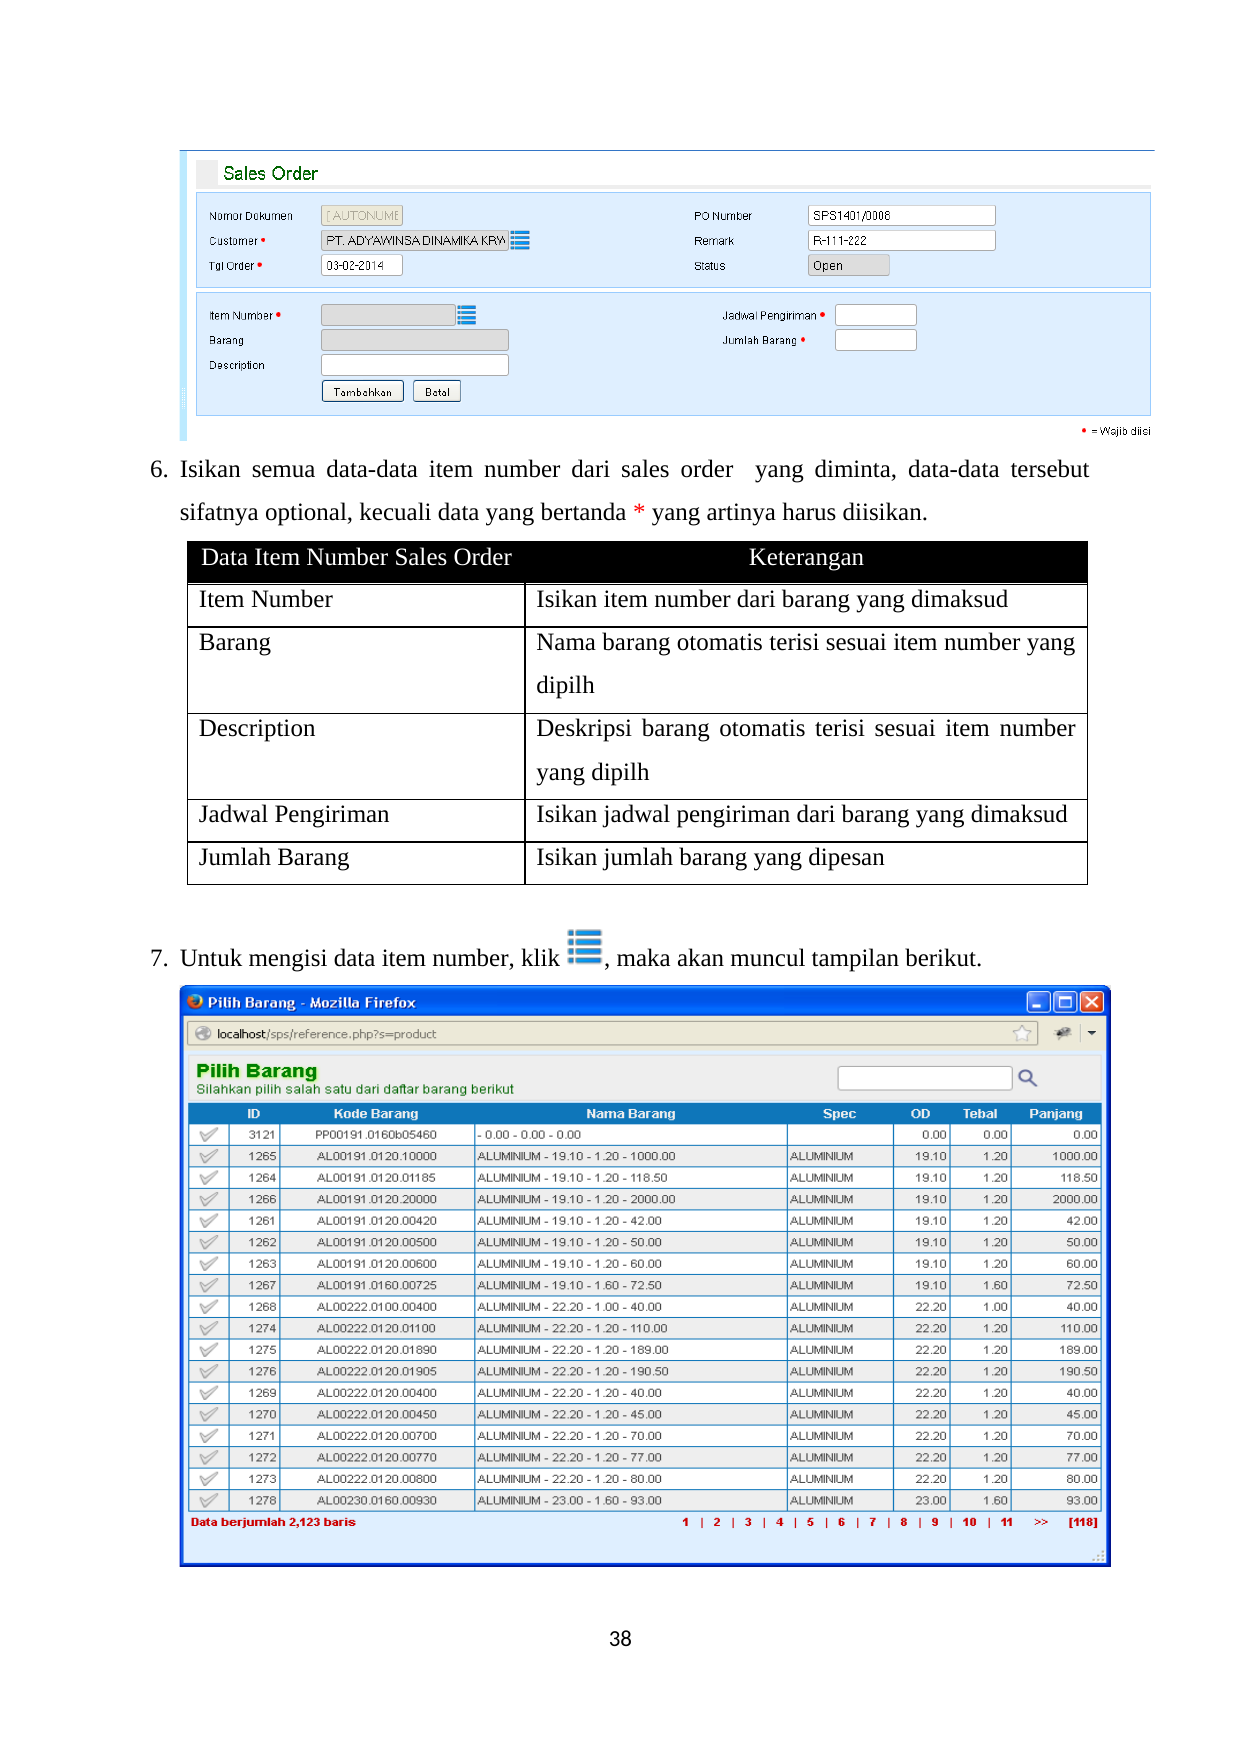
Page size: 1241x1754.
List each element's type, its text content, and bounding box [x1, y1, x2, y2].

list Isikan semua data-data item number dari sales order yang diminta, data-data tersebut sifatnya optional, kecuali data yang bertanda * yang artinya harus diisikan. [150, 454, 1090, 526]
table_cell Isikan jumlah barang yang dipesan [526, 843, 1087, 884]
table_cell Barang [188, 628, 524, 712]
table_cell Item Number [188, 585, 524, 626]
table_cell Jumlah Barang [188, 843, 524, 884]
table_cell Isikan item number dari barang yang dimaksud [526, 585, 1087, 626]
table_header Data Item Number Sales Order [188, 542, 524, 583]
list Untuk mengisi data item number, klik , maka akan muncul tampilan berikut. [150, 928, 1090, 971]
picture [179, 150, 1155, 441]
table_cell Nama barang otomatis terisi sesuai item number yang dipilh [526, 628, 1087, 712]
picture [566, 928, 604, 966]
table_cell Isikan jadwal pengiriman dari barang yang dimaksud [526, 800, 1087, 841]
table_header Keterangan [526, 542, 1087, 583]
table_cell Jadwal Pengiriman [188, 800, 524, 841]
picture [179, 985, 1111, 1567]
table_cell Deskripsi barang otomatis terisi sesuai item number yang dipilh [526, 714, 1087, 798]
table_cell Description [188, 714, 524, 798]
